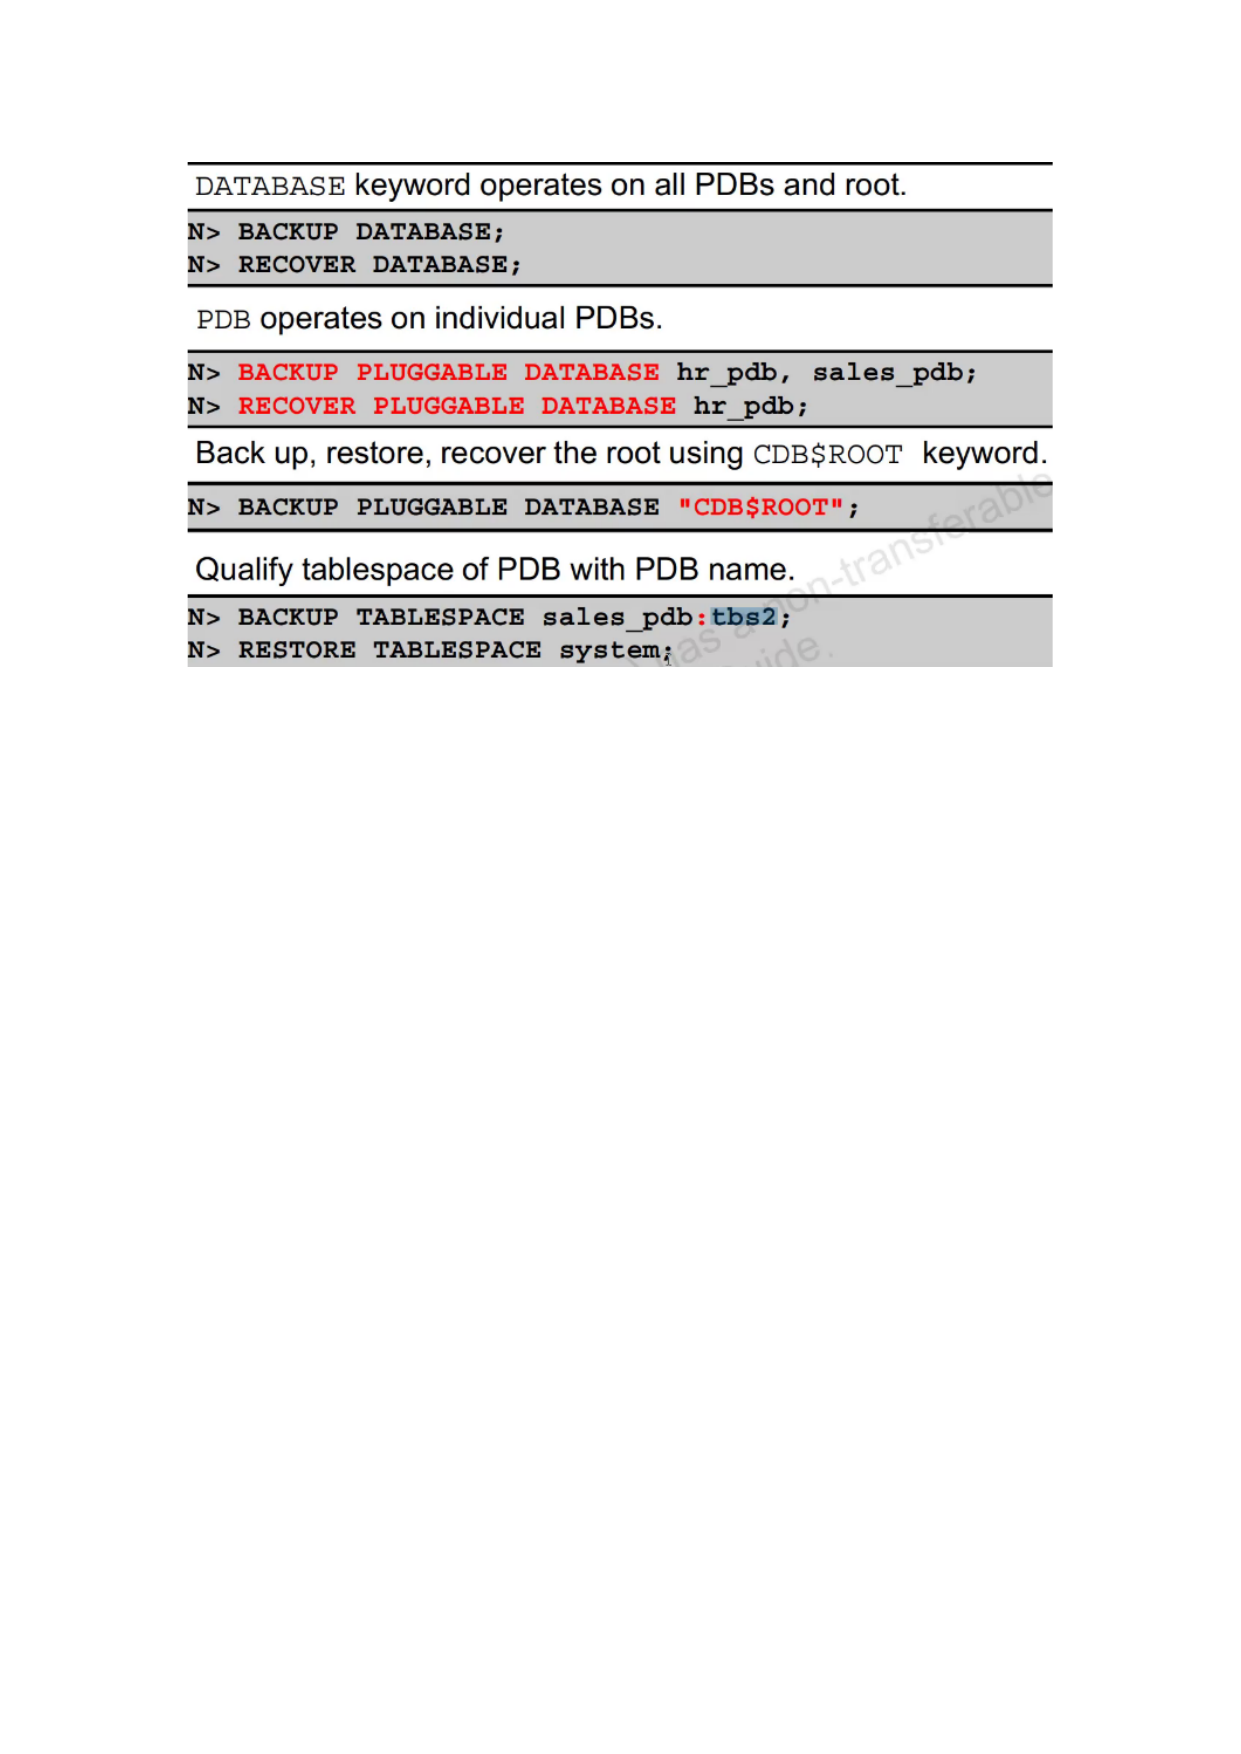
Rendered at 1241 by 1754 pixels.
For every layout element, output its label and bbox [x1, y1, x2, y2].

picture [187, 162, 1053, 667]
